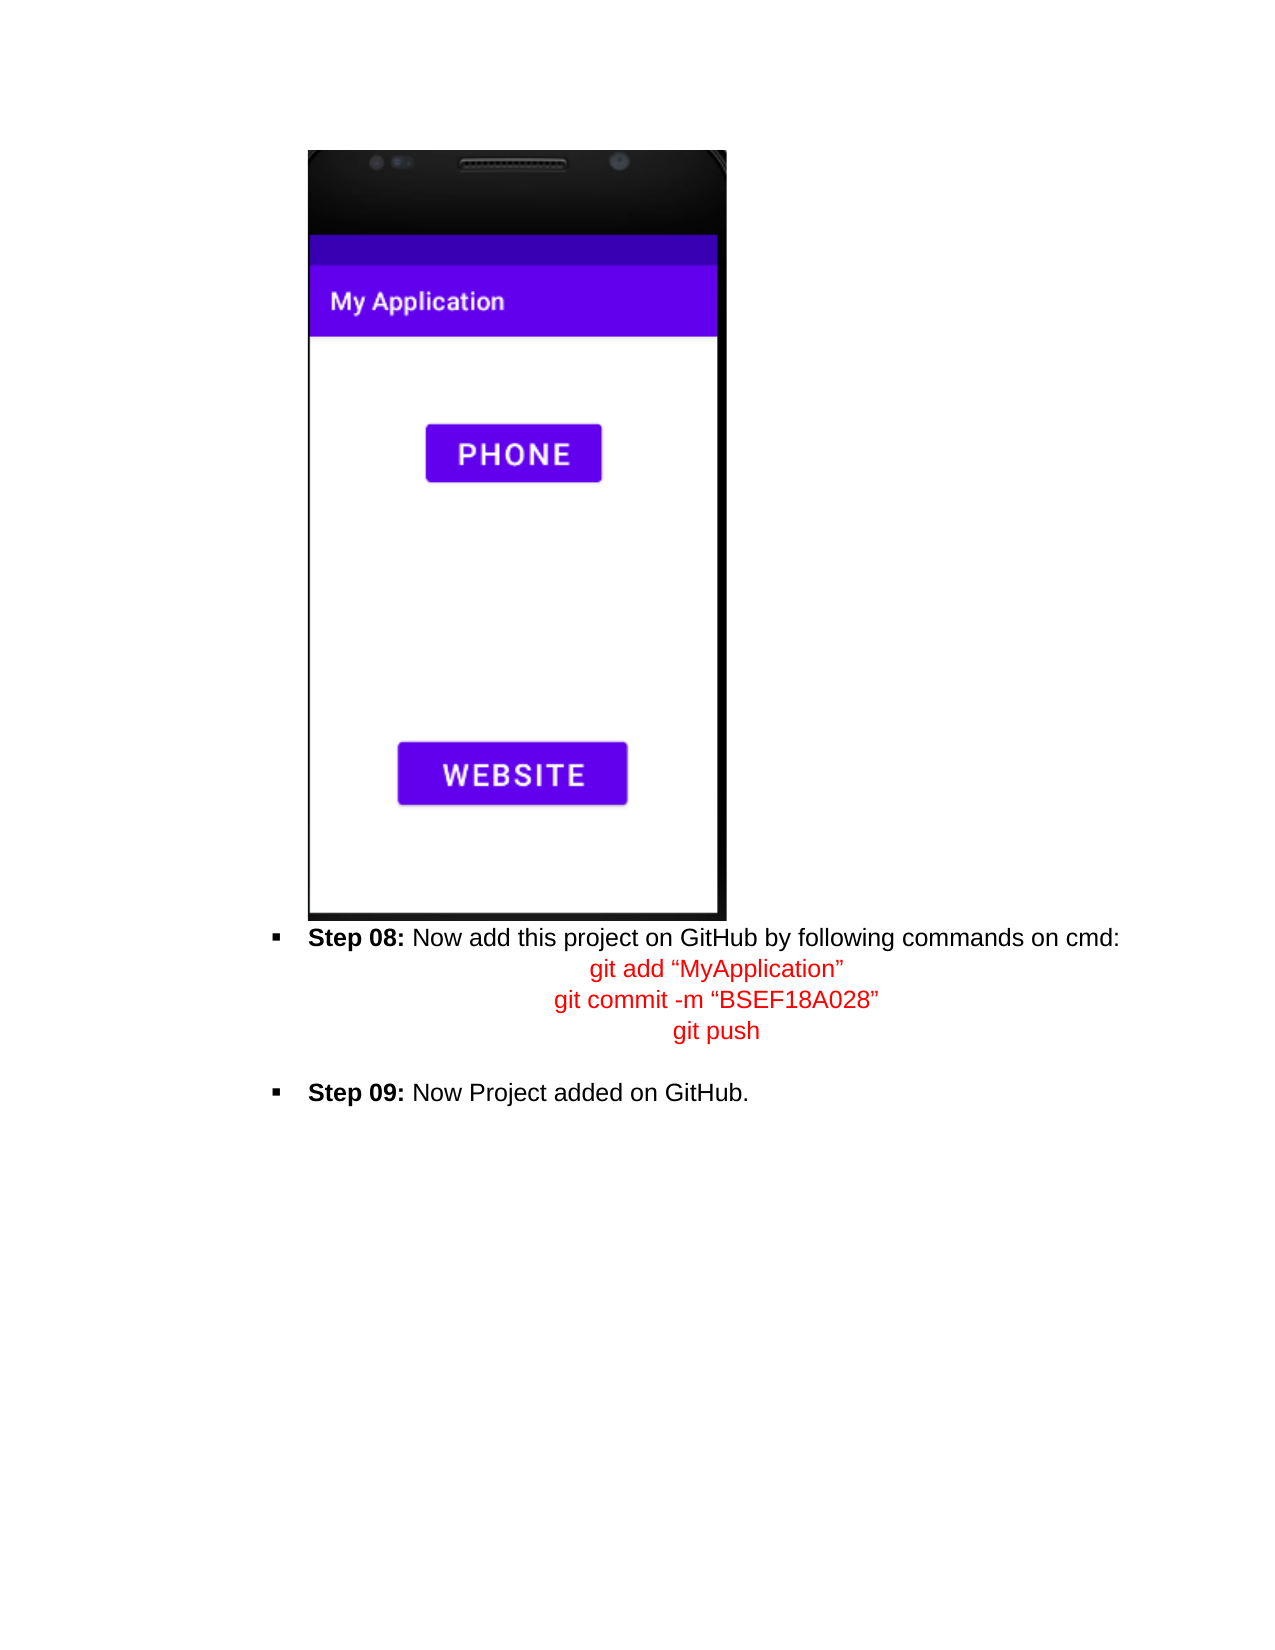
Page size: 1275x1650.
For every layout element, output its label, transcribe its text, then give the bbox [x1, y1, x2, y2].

list Step 09: Now Project added on GitHub. [270, 1078, 1125, 1107]
list git push [308, 1016, 1125, 1044]
list Step 08: Now add this project on GitHub by following commands on cmd: [270, 923, 1125, 951]
list git commit -m “BSEF18A028” [308, 985, 1125, 1013]
list git add “MyApplication” [308, 954, 1125, 982]
picture [307, 150, 727, 921]
